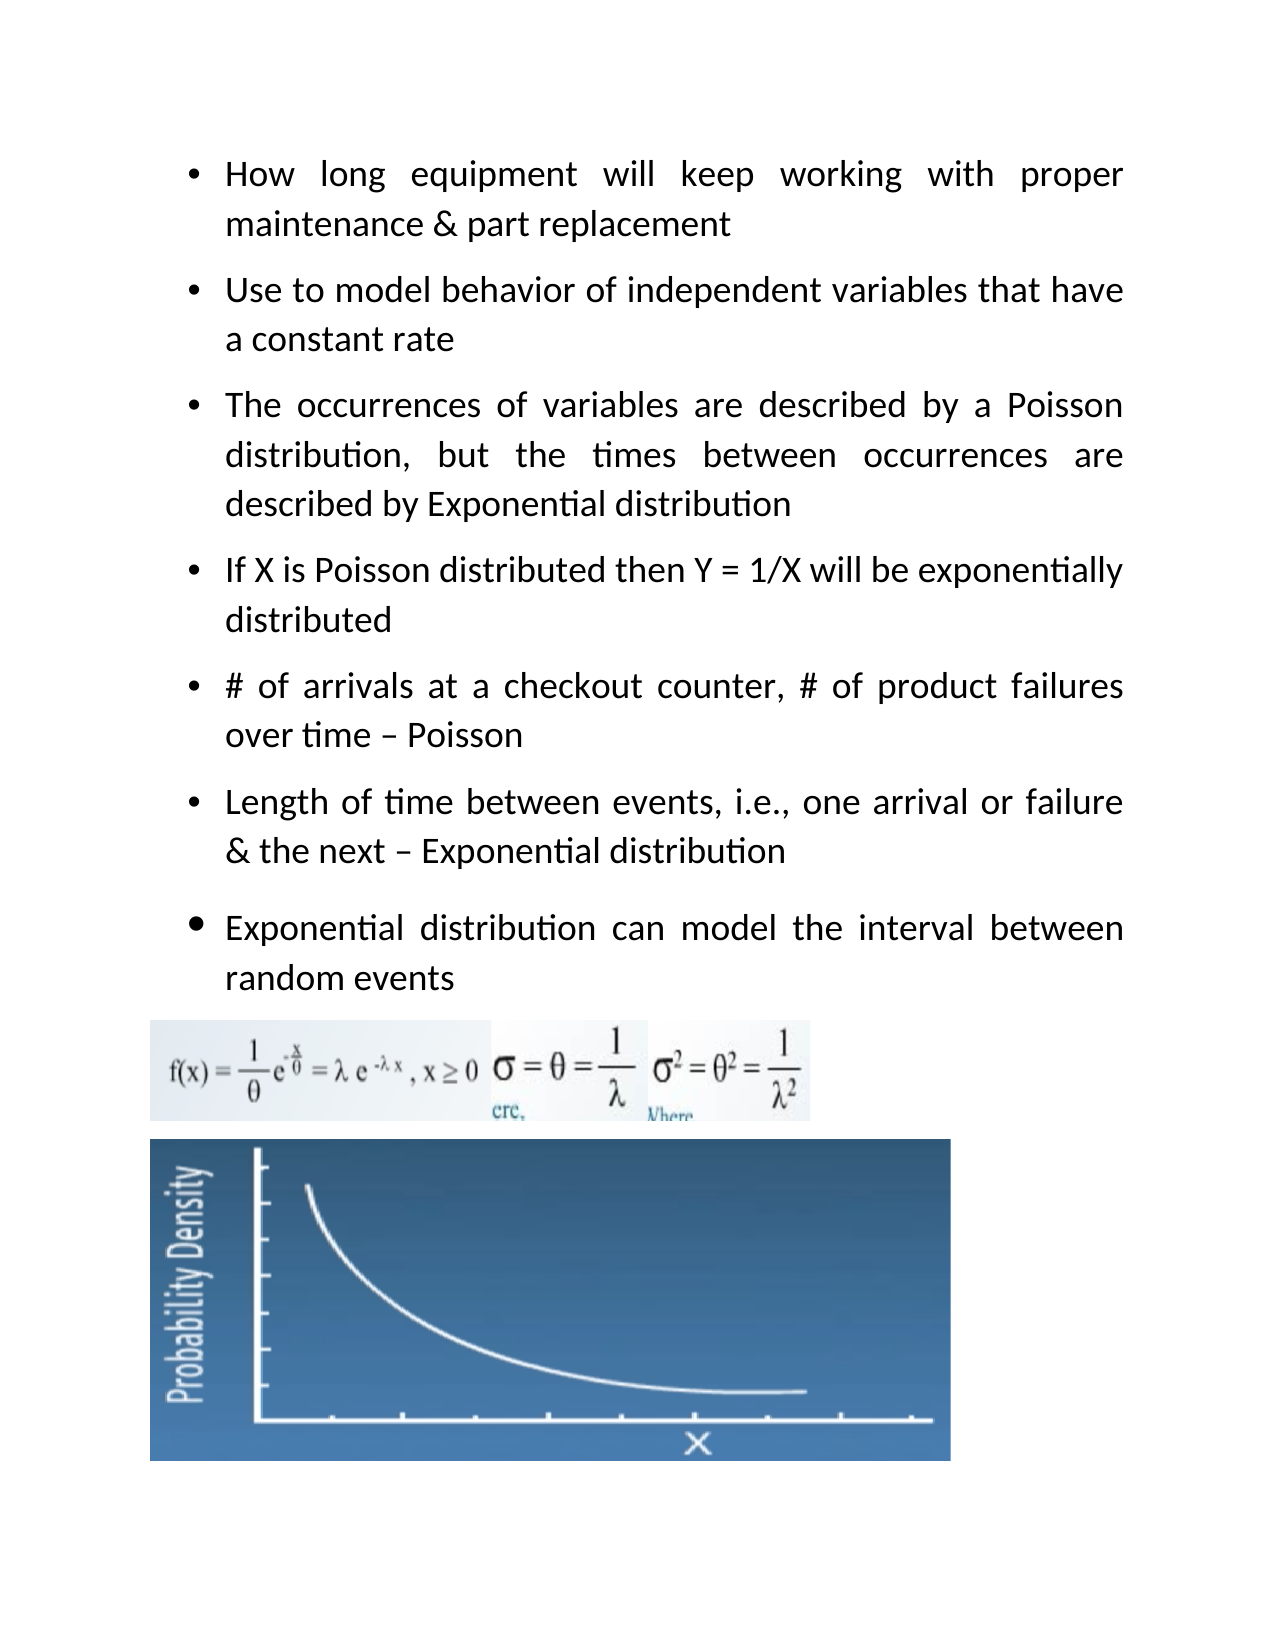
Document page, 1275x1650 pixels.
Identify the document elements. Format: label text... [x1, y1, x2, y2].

picture [150, 1139, 951, 1461]
list # of arrivals at a checkout counter, # of product failures over time – Poisson [187, 662, 1125, 757]
list Length of time between events, i.e., one arrival or failure & the next – Exponential distribution [187, 778, 1125, 873]
list How long equipment will keep working with proper maintenance & part replacement [187, 150, 1125, 245]
picture [150, 1020, 811, 1121]
list The occurrences of variables are described by a Poisson distribution, but the times between occurrences are described by Exponential distribution [187, 381, 1125, 526]
list Use to model behavior of independent variables that have a constant rate [187, 266, 1125, 361]
list If X is Poisson distributed then Y = 1/X will be exponentially distributed [187, 546, 1125, 642]
list Exponential distribution can model the interval between random events [187, 893, 1125, 1000]
